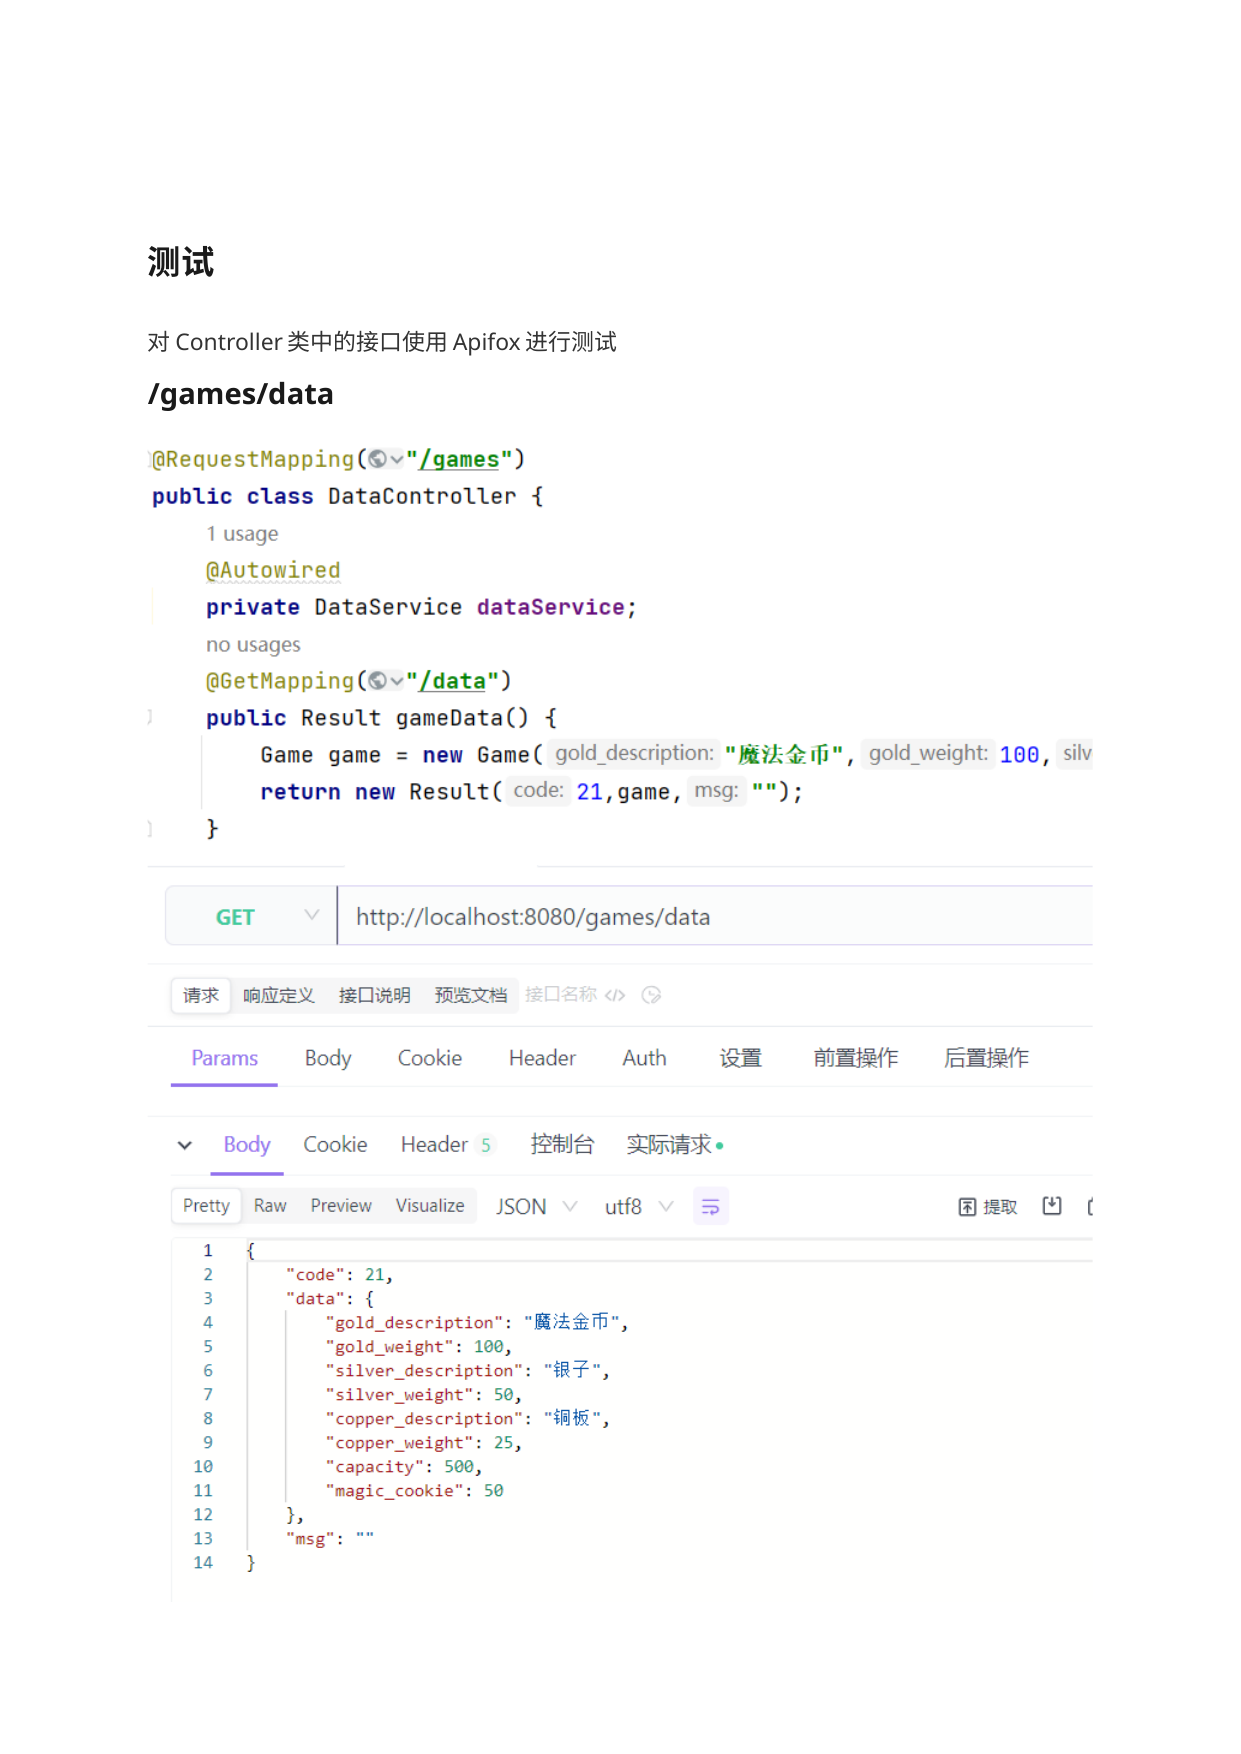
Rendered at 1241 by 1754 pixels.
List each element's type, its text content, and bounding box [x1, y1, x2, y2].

text 对Controller类中的接口使用Apifox进行测试 [148, 324, 1093, 357]
subtitle 测试 [148, 236, 1093, 284]
subtitle /games/data [148, 373, 1093, 413]
picture [147, 865, 1093, 1602]
picture [147, 447, 1093, 850]
